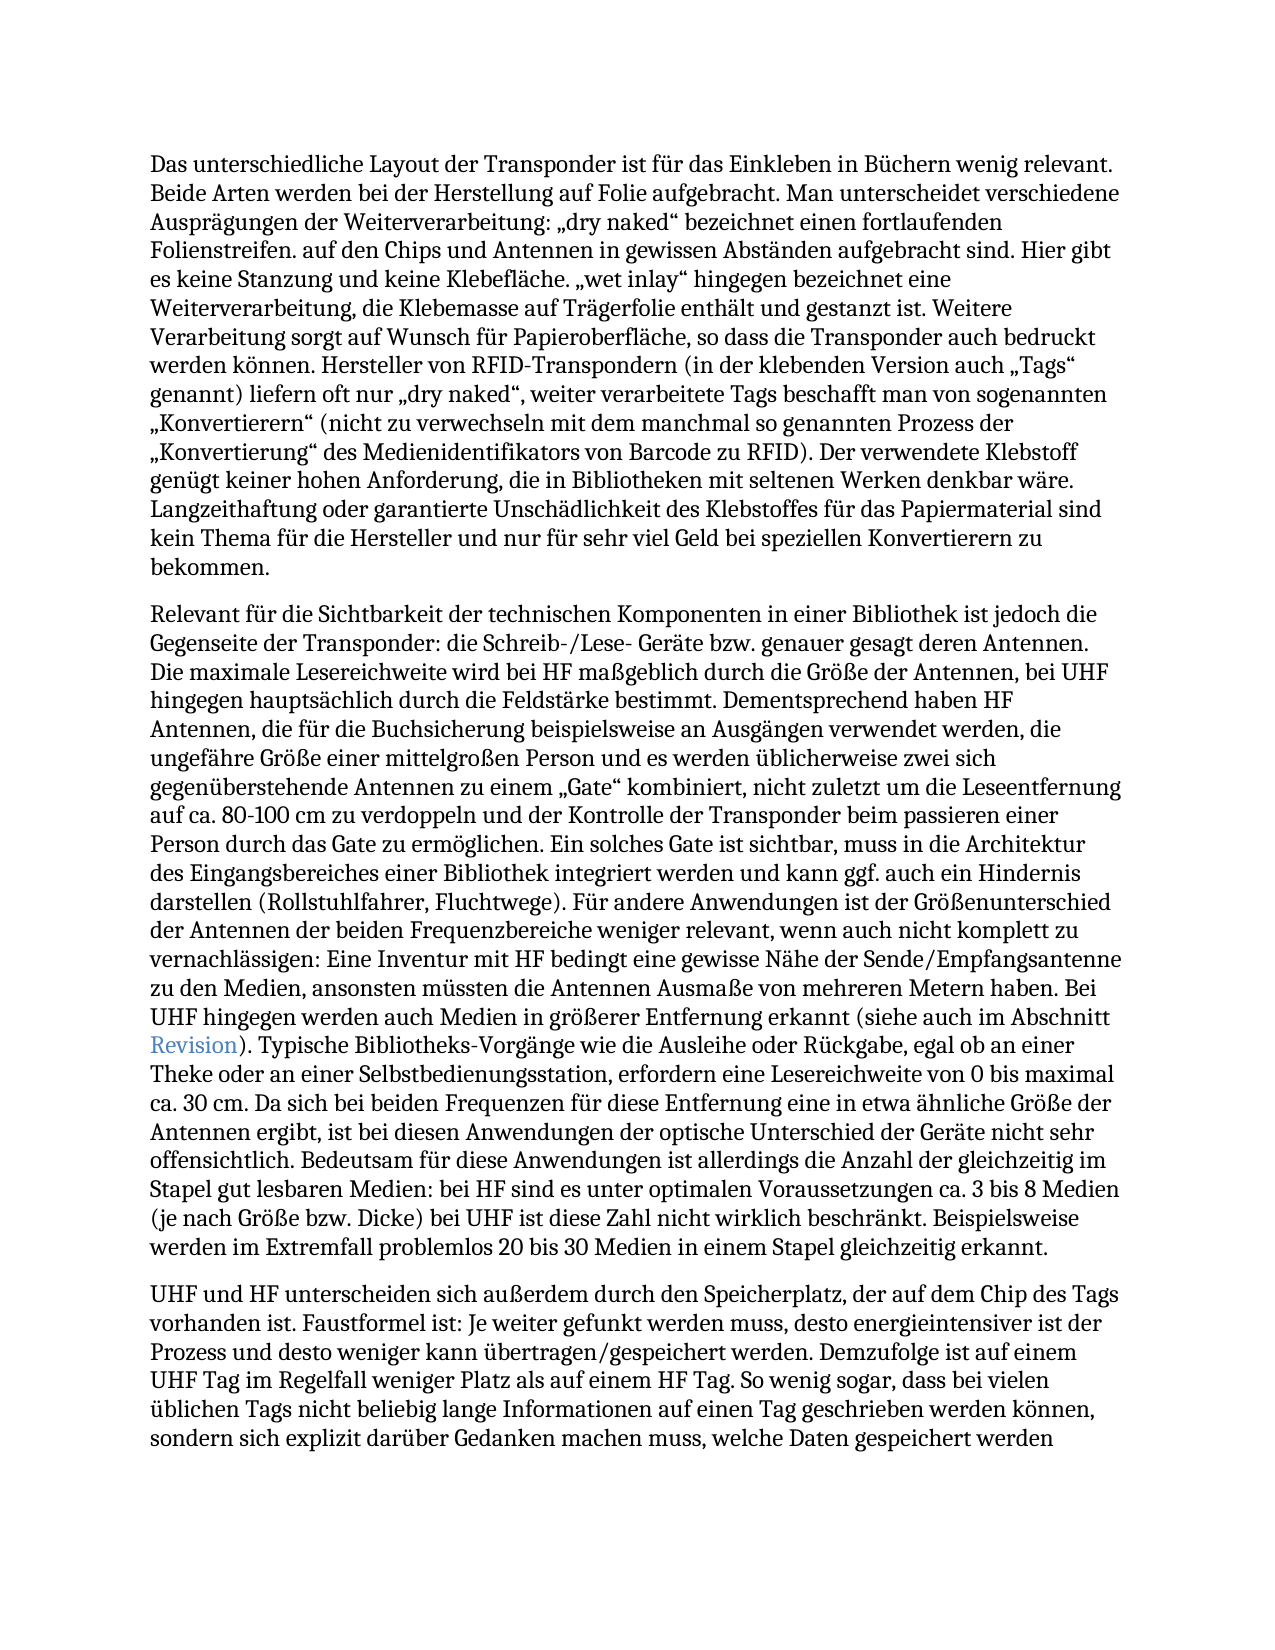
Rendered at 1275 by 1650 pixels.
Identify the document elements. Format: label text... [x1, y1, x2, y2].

text Relevant für die Sichtbarkeit der technischen Komponenten in einer Bibliothek ist jedoch die Gegenseite der Transponder: die Schreib-/Lese- Geräte bzw. genauer gesagt deren Antennen. Die maximale Lesereichweite wird bei HF maßgeblich durch die Größe der Antennen, bei UHF hingegen hauptsächlich durch die Feldstärke bestimmt. Dementsprechend haben HF Antennen, die für die Buchsicherung beispielsweise an Ausgängen verwendet werden, die ungefähre Größe einer mittelgroßen Person und es werden üblicherweise zwei sich gegenüberstehende Antennen zu einem „Gate“ kombiniert, nicht zuletzt um die Leseentfernung auf ca. 80-100 cm zu verdoppeln und der Kontrolle der Transponder beim passieren einer Person durch das Gate zu ermöglichen. Ein solches Gate ist sichtbar, muss in die Architektur des Eingangsbereiches einer Bibliothek integriert werden und kann ggf. auch ein Hindernis darstellen (Rollstuhlfahrer, Fluchtwege). Für andere Anwendungen ist der Größenunterschied der Antennen der beiden Frequenzbereiche weniger relevant, wenn auch nicht komplett zu vernachlässigen: Eine Inventur mit HF bedingt eine gewisse Nähe der Sende/Empfangsantenne zu den Medien, ansonsten müssten die Antennen Ausmaße von mehreren Metern haben. Bei UHF hingegen werden auch Medien in größerer Entfernung erkannt (siehe auch im Abschnitt Revision). Typische Bibliotheks-Vorgänge wie die Ausleihe oder Rückgabe, egal ob an einer Theke oder an einer Selbstbedienungsstation, erfordern eine Lesereichweite von 0 bis maximal ca. 30 cm. Da sich bei beiden Frequenzen für diese Entfernung eine in etwa ähnliche Größe der Antennen ergibt, ist bei diesen Anwendungen der optische Unterschied der Geräte nicht sehr offensichtlich. Bedeutsam für diese Anwendungen ist allerdings die Anzahl der gleichzeitig im Stapel gut lesbaren Medien: bei HF sind es unter optimalen Voraussetzungen ca. 3 bis 8 Medien (je nach Größe bzw. Dicke) bei UHF ist diese Zahl nicht wirklich beschränkt. Beispielsweise werden im Extremfall problemlos 20 bis 30 Medien in einem Stapel gleichzeitig erkannt. [150, 600, 1125, 1261]
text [150, 1280, 1125, 1452]
text Das unterschiedliche Layout der Transponder ist für das Einkleben in Büchern wenig relevant. Beide Arten werden bei der Herstellung auf Folie aufgebracht. Man unterscheidet verschiedene Ausprägungen der Weiterverarbeitung: „dry naked“ bezeichnet einen fortlaufenden Folienstreifen. auf den Chips und Antennen in gewissen Abständen aufgebracht sind. Hier gibt es keine Stanzung und keine Klebefläche. „wet inlay“ hingegen bezeichnet eine Weiterverarbeitung, die Klebemasse auf Trägerfolie enthält und gestanzt ist. Weitere Verarbeitung sorgt auf Wunsch für Papieroberfläche, so dass die Transponder auch bedruckt werden können. Hersteller von RFID-Transpondern (in der klebenden Version auch „Tags“ genannt) liefern oft nur „dry naked“, weiter verarbeitete Tags beschafft man von sogenannten „Konvertierern“ (nicht zu verwechseln mit dem manchmal so genannten Prozess der „Konvertierung“ des Medienidentifikators von Barcode zu RFID). Der verwendete Klebstoff genügt keiner hohen Anforderung, die in Bibliotheken mit seltenen Werken denkbar wäre. Langzeithaftung oder garantierte Unschädlichkeit des Klebstoffes für das Papiermaterial sind kein Thema für die Hersteller und nur für sehr viel Geld bei speziellen Konvertierern zu bekommen. [150, 150, 1125, 581]
